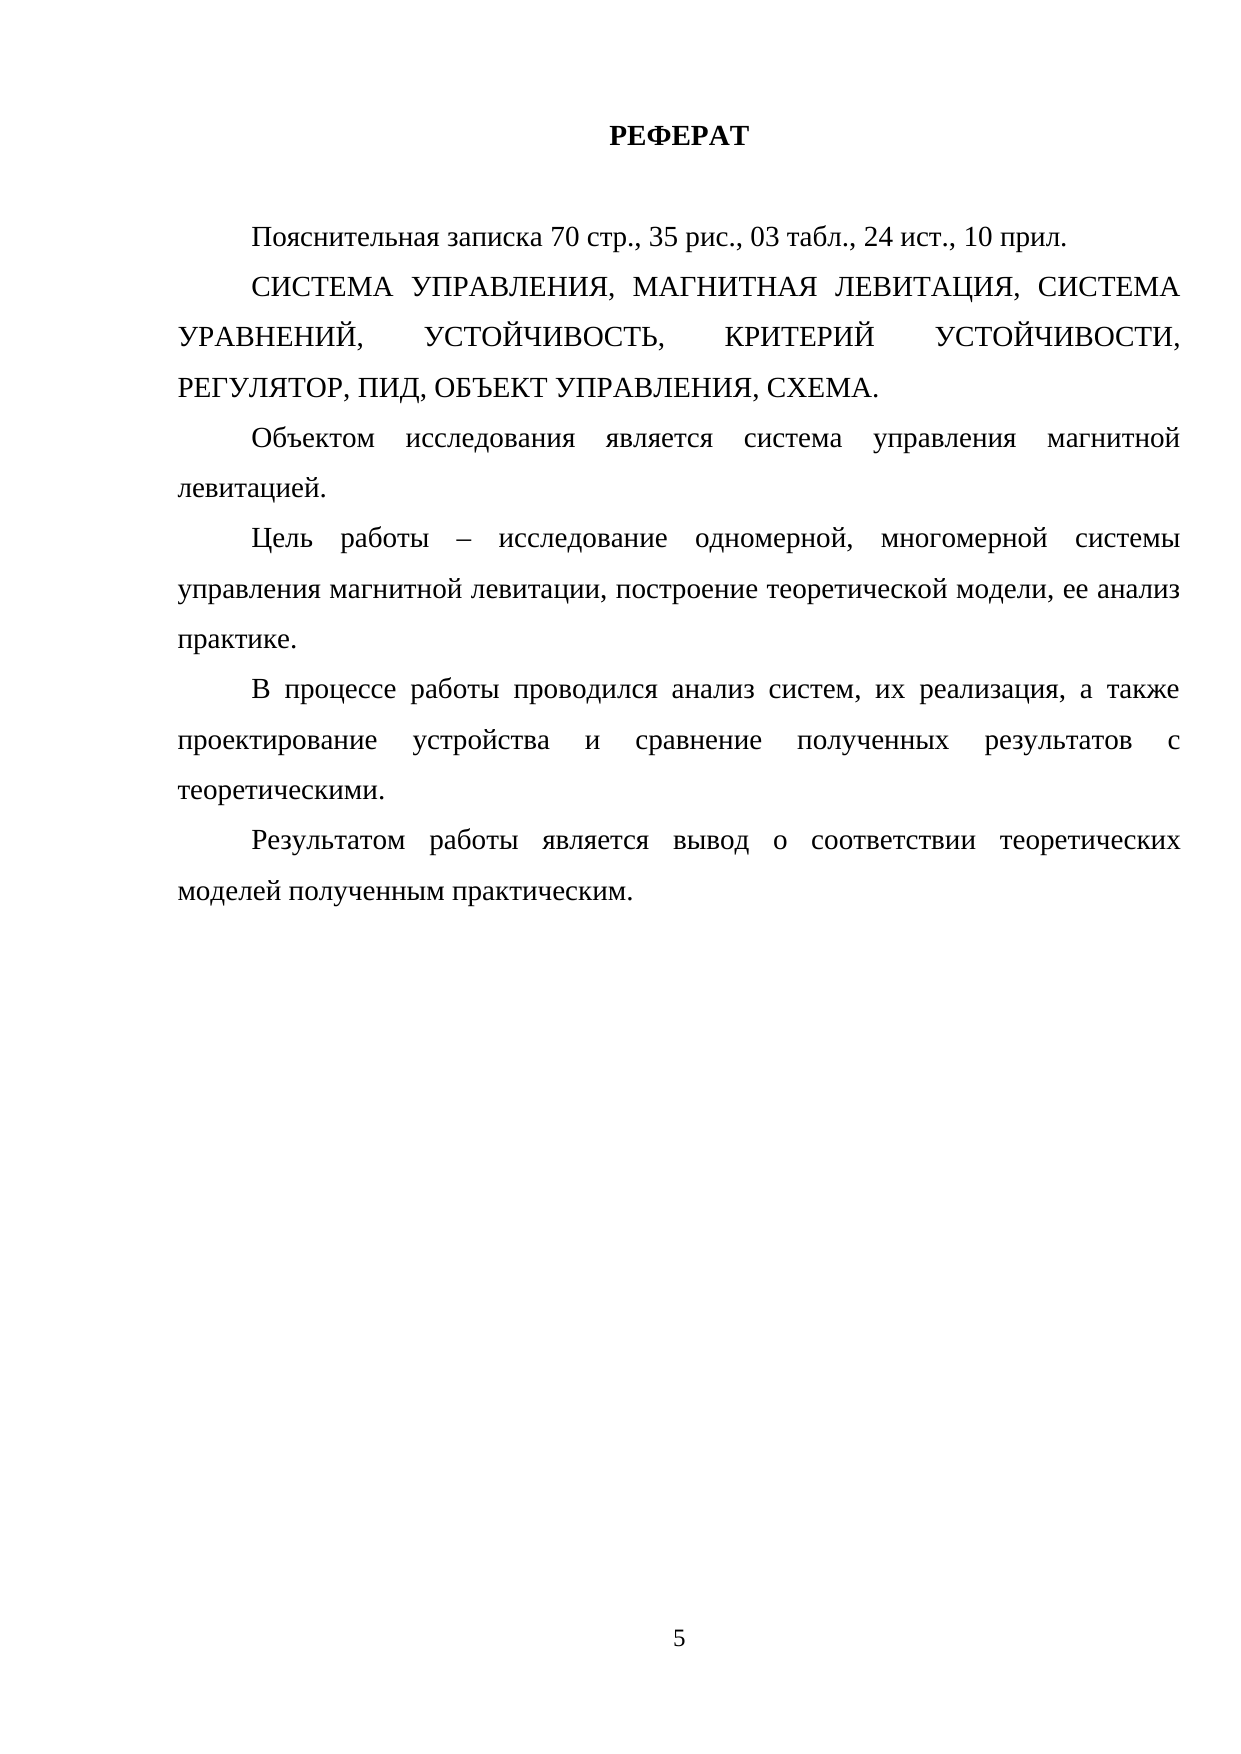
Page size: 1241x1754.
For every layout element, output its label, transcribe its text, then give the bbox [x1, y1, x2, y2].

text Цель работы – исследование одномерной, многомерной системы управления магнитной левитации, построение теоретической модели, ее анализ практике. [177, 521, 1181, 655]
text РЕФЕРАТ [177, 118, 1181, 152]
text Пояснительная записка 70 стр., 35 рис., 03 табл., 24 ист., 10 прил. [177, 219, 1181, 252]
text Результатом работы является вывод о соответствии теоретических моделей полученным практическим. [177, 822, 1181, 906]
text Система Управления, Магнитная левитация, СИСТЕМА УРАВНЕНИЙ, УСТОЙЧИВОСТЬ, КРИТЕРИЙ УСТОЙЧИВОСТИ, РЕГУЛЯТОР, ПИД, ОБЪЕКТ УПРАВЛЕНИЯ, СХЕМА. [177, 269, 1181, 403]
text Объектом исследования является система управления магнитной левитацией. [177, 420, 1181, 504]
text В процессе работы проводился анализ систем, их реализация, а также проектирование устройства и сравнение полученных результатов с теоретическими. [177, 672, 1181, 806]
